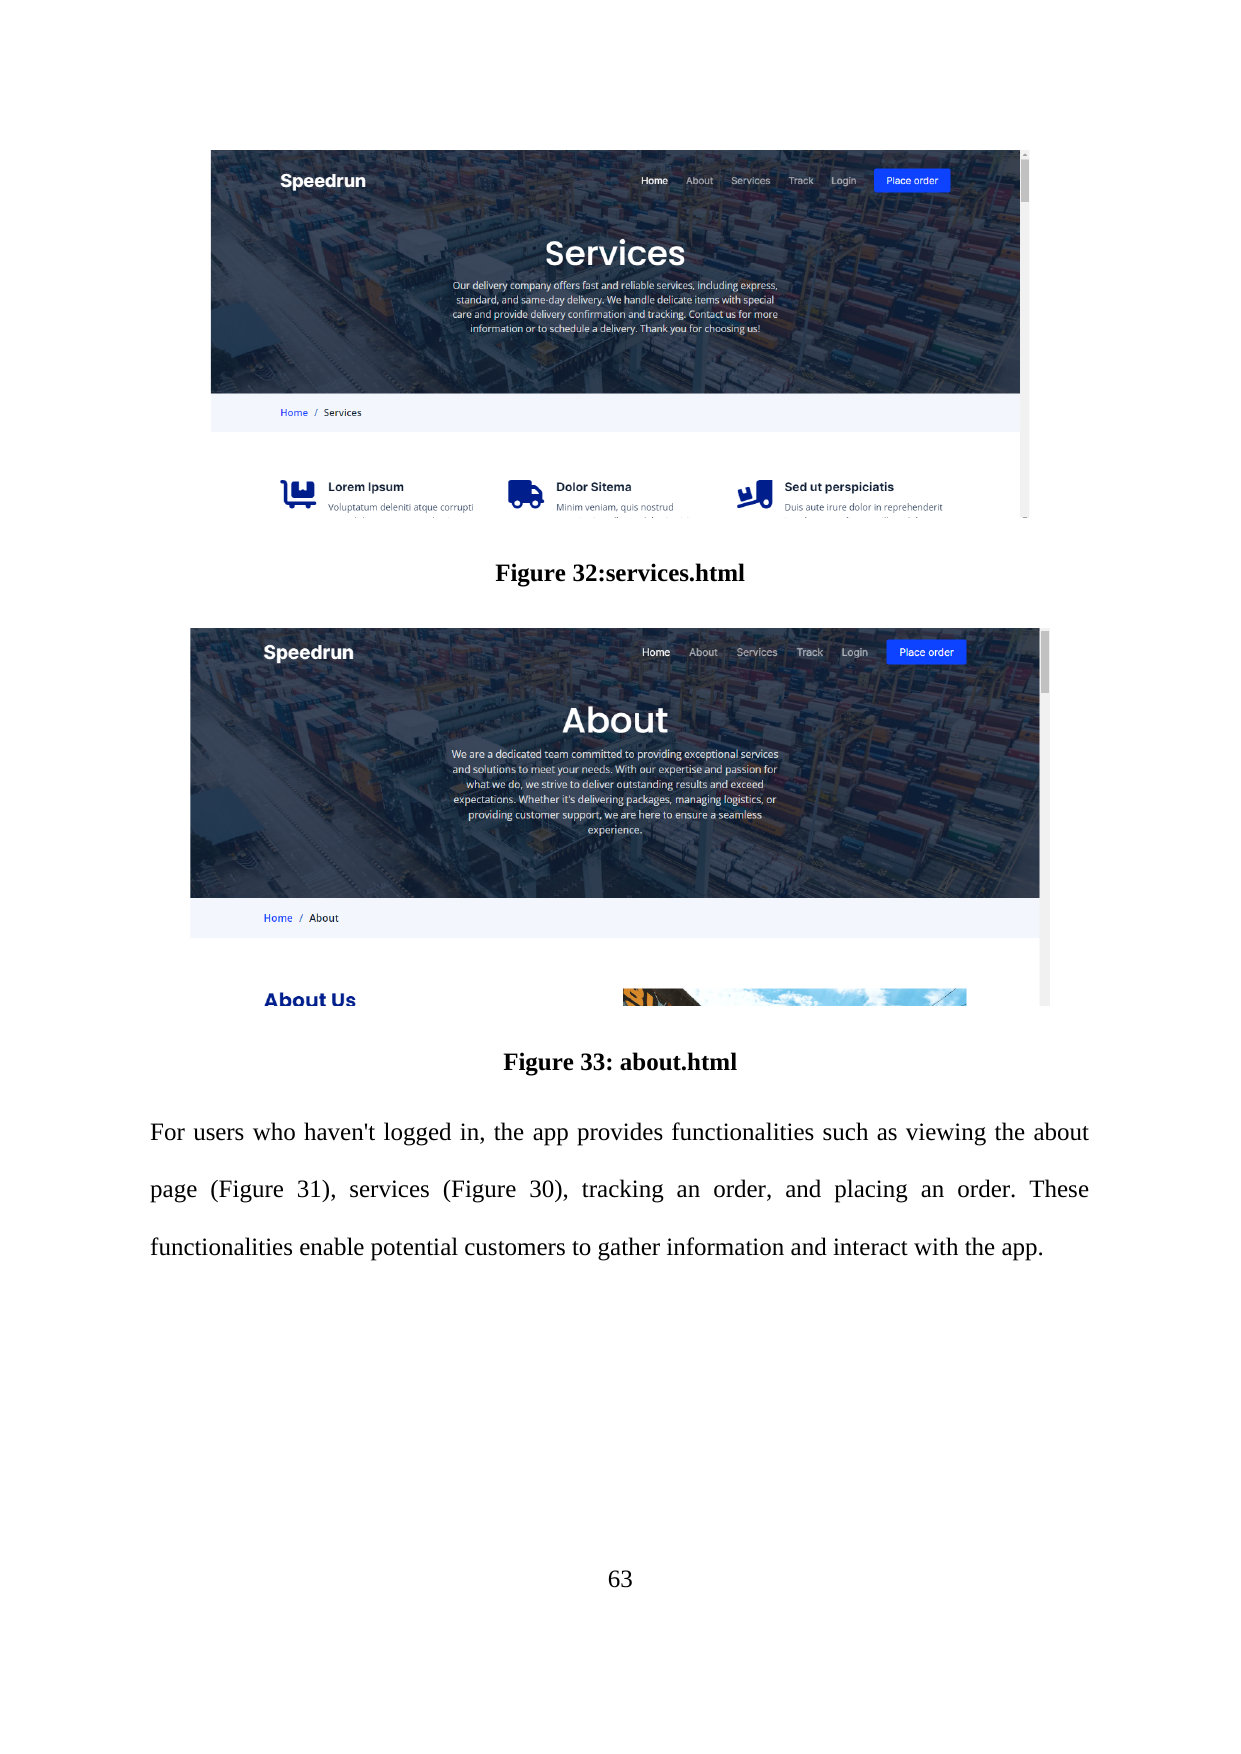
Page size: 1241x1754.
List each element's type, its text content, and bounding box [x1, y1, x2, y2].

picture [190, 628, 1050, 1006]
text Figure 33: about.html [150, 1047, 1090, 1076]
picture [210, 150, 1030, 518]
text Figure 32:services.html [150, 558, 1090, 587]
text For users who haven't logged in, the app provides functionalities such as viewing the about page (Figure 31), services (Figure 30), tracking an order, and placing an order. These functionalities enable potential customers to gather information and interact with the app. [150, 1117, 1090, 1261]
